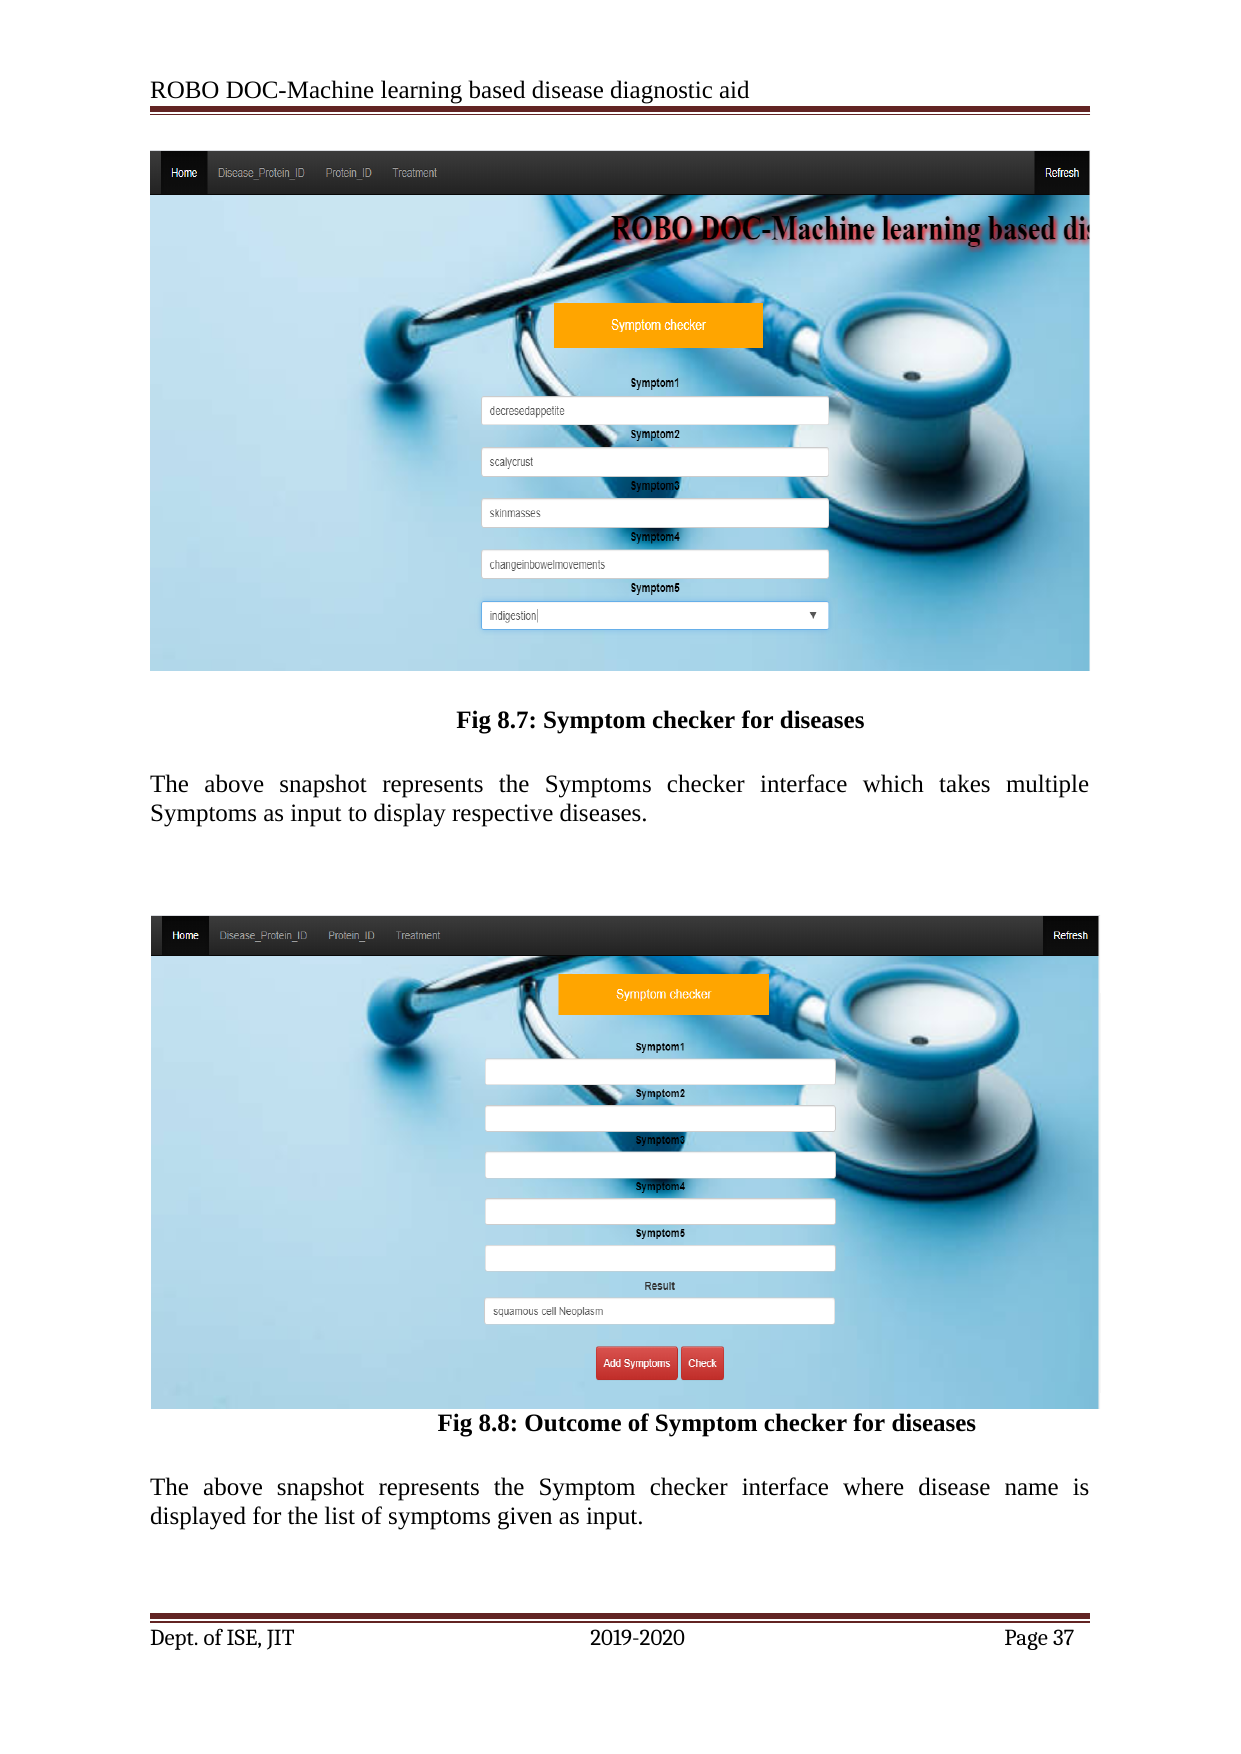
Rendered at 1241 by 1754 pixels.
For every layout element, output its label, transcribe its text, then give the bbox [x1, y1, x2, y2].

text The above snapshot represents the Symptom checker interface where disease name is displayed for the list of symptoms given as input. [150, 1472, 1090, 1530]
text Fig 8.8: Outcome of Symptom checker for diseases [150, 1408, 1090, 1437]
text Fig 8.7: Symptom checker for diseases [150, 706, 1090, 734]
picture [151, 913, 1100, 1409]
picture [150, 150, 1091, 671]
text The above snapshot represents the Symptoms checker interface which takes multiple Symptoms as input to display respective diseases. [150, 769, 1090, 827]
